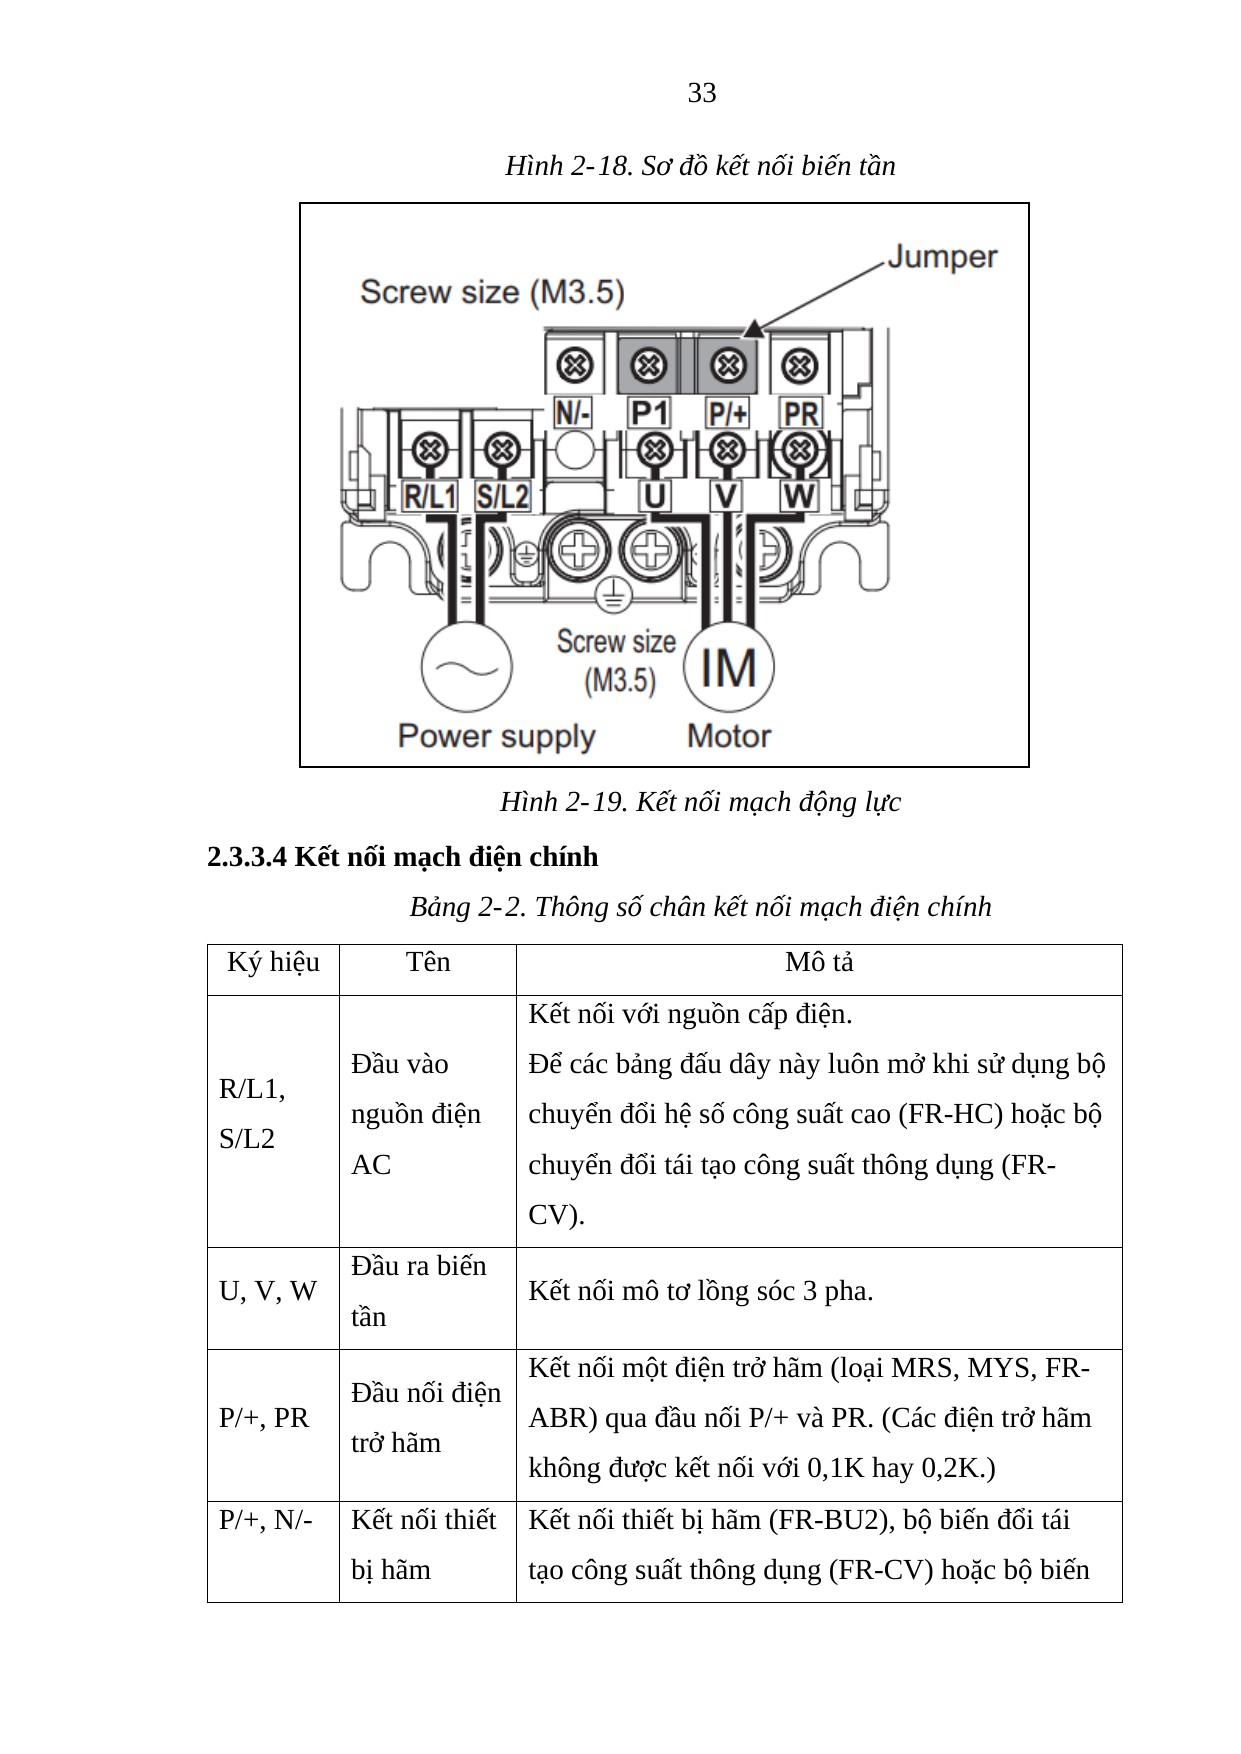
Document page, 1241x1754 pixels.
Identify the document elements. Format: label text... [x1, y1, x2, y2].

picture [301, 204, 1028, 766]
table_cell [340, 1502, 516, 1602]
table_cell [517, 1502, 1122, 1602]
table_cell Kết nối mô tơ lồng sóc 3 pha. [517, 1248, 1122, 1349]
table_cell Đầu nối điện trở hãm [340, 1350, 516, 1501]
table_cell Đầu vào nguồn điện AC [340, 996, 516, 1247]
table_cell P/+, N/- [208, 1502, 339, 1602]
subtitle Kết nối mạch điện chính [207, 839, 1122, 872]
table_cell Kết nối một điện trở hãm (loại MRS, MYS, FR-ABR) qua đầu nối P/+ và PR. (Các điện trở hãm không được kết nối với 0,1K hay 0,2K.) [517, 1350, 1122, 1501]
table_cell P/+, PR [208, 1350, 339, 1501]
table_header Ký hiệu [208, 945, 339, 995]
table_cell R/L1, S/L2 [208, 996, 339, 1247]
table_cell Kết nối với nguồn cấp điện. Để các bảng đấu dây này luôn mở khi sử dụng bộ chuyển đổi hệ số công suất cao (FR-HC) hoặc bộ chuyển đổi tái tạo công suất thông dụng (FR-CV). [517, 996, 1122, 1247]
table_header Tên [340, 945, 516, 995]
table_cell Đầu ra biến tần [340, 1248, 516, 1349]
table_cell U, V, W [208, 1248, 339, 1349]
table_header Mô tả [517, 945, 1122, 995]
